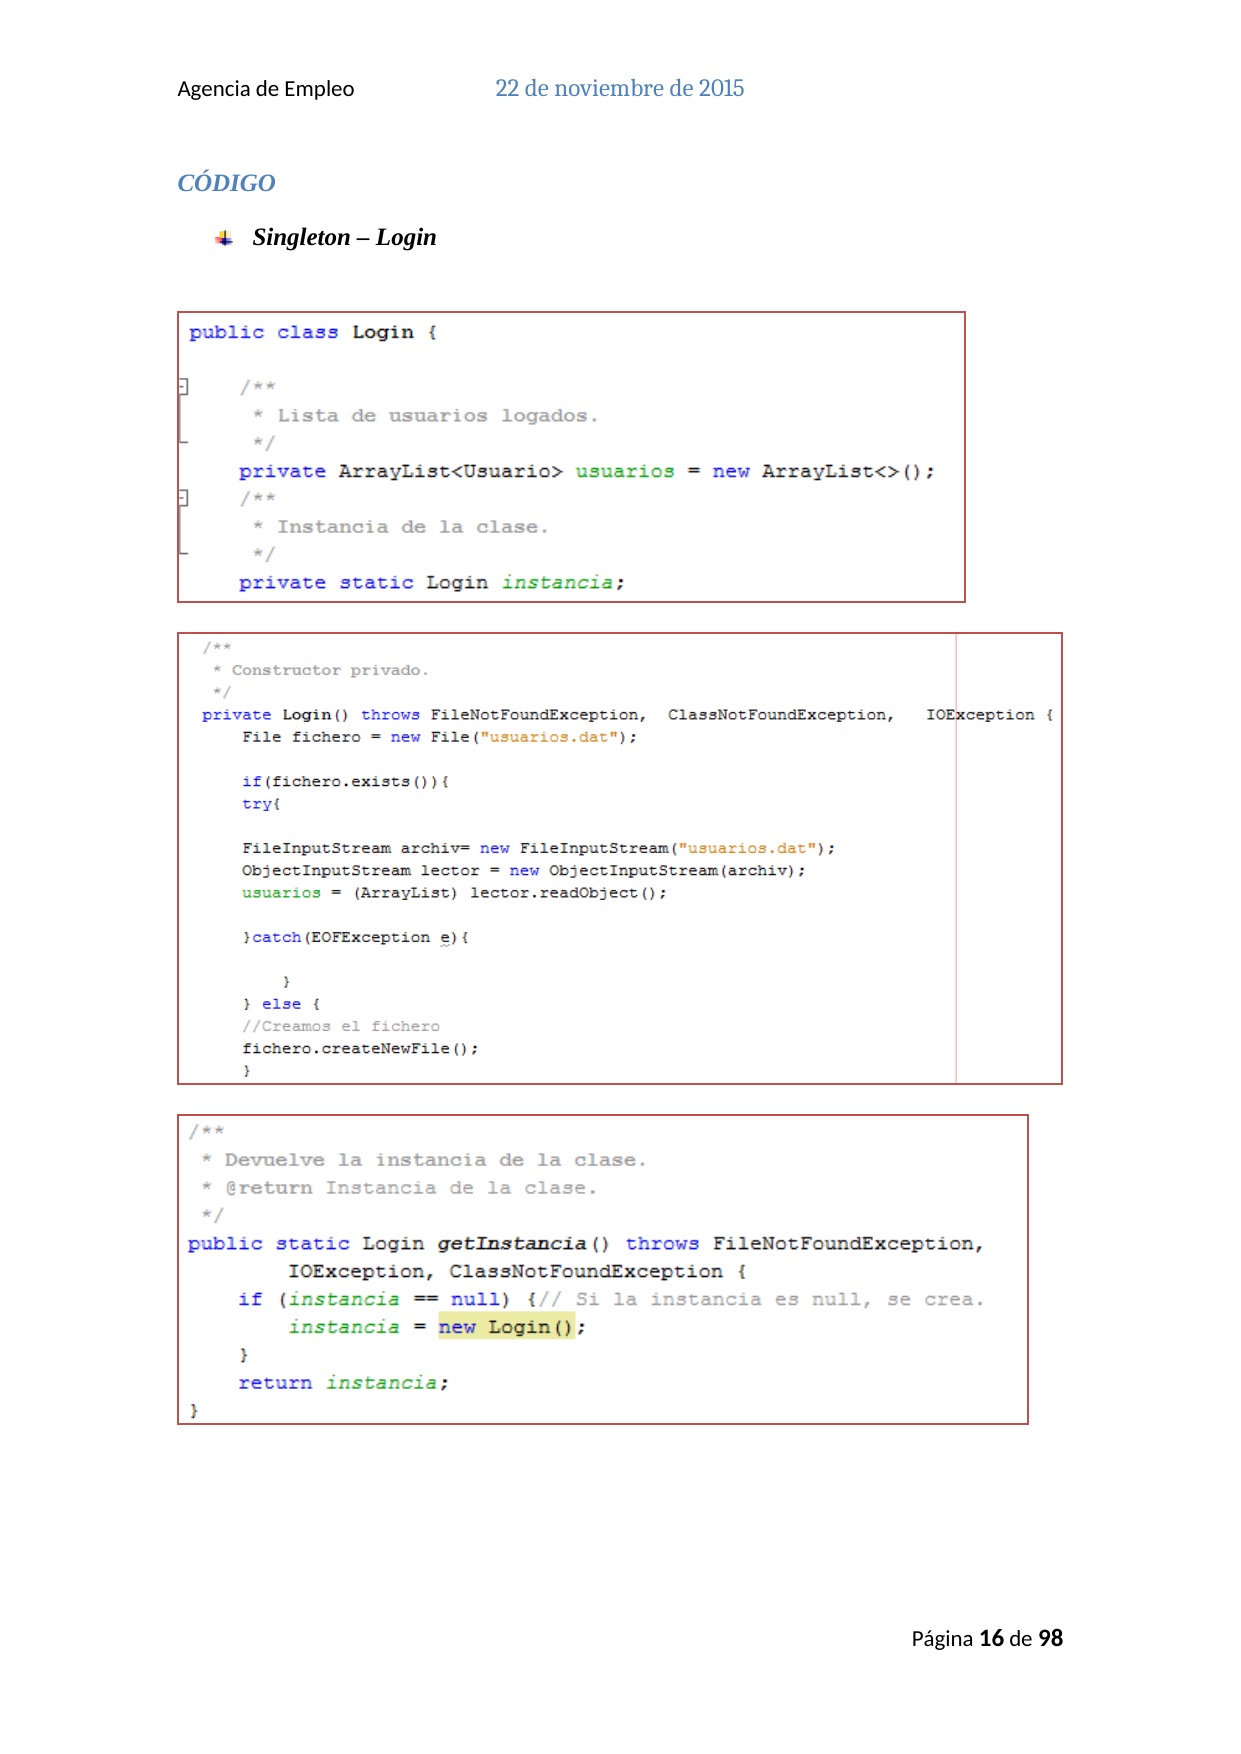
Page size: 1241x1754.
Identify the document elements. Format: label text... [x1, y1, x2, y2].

picture [179, 313, 964, 601]
subtitle Singleton – Login [215, 222, 1063, 251]
picture [215, 229, 233, 246]
subtitle CÓDIGO [177, 168, 1063, 197]
picture [179, 1116, 1027, 1423]
picture [179, 634, 1061, 1083]
